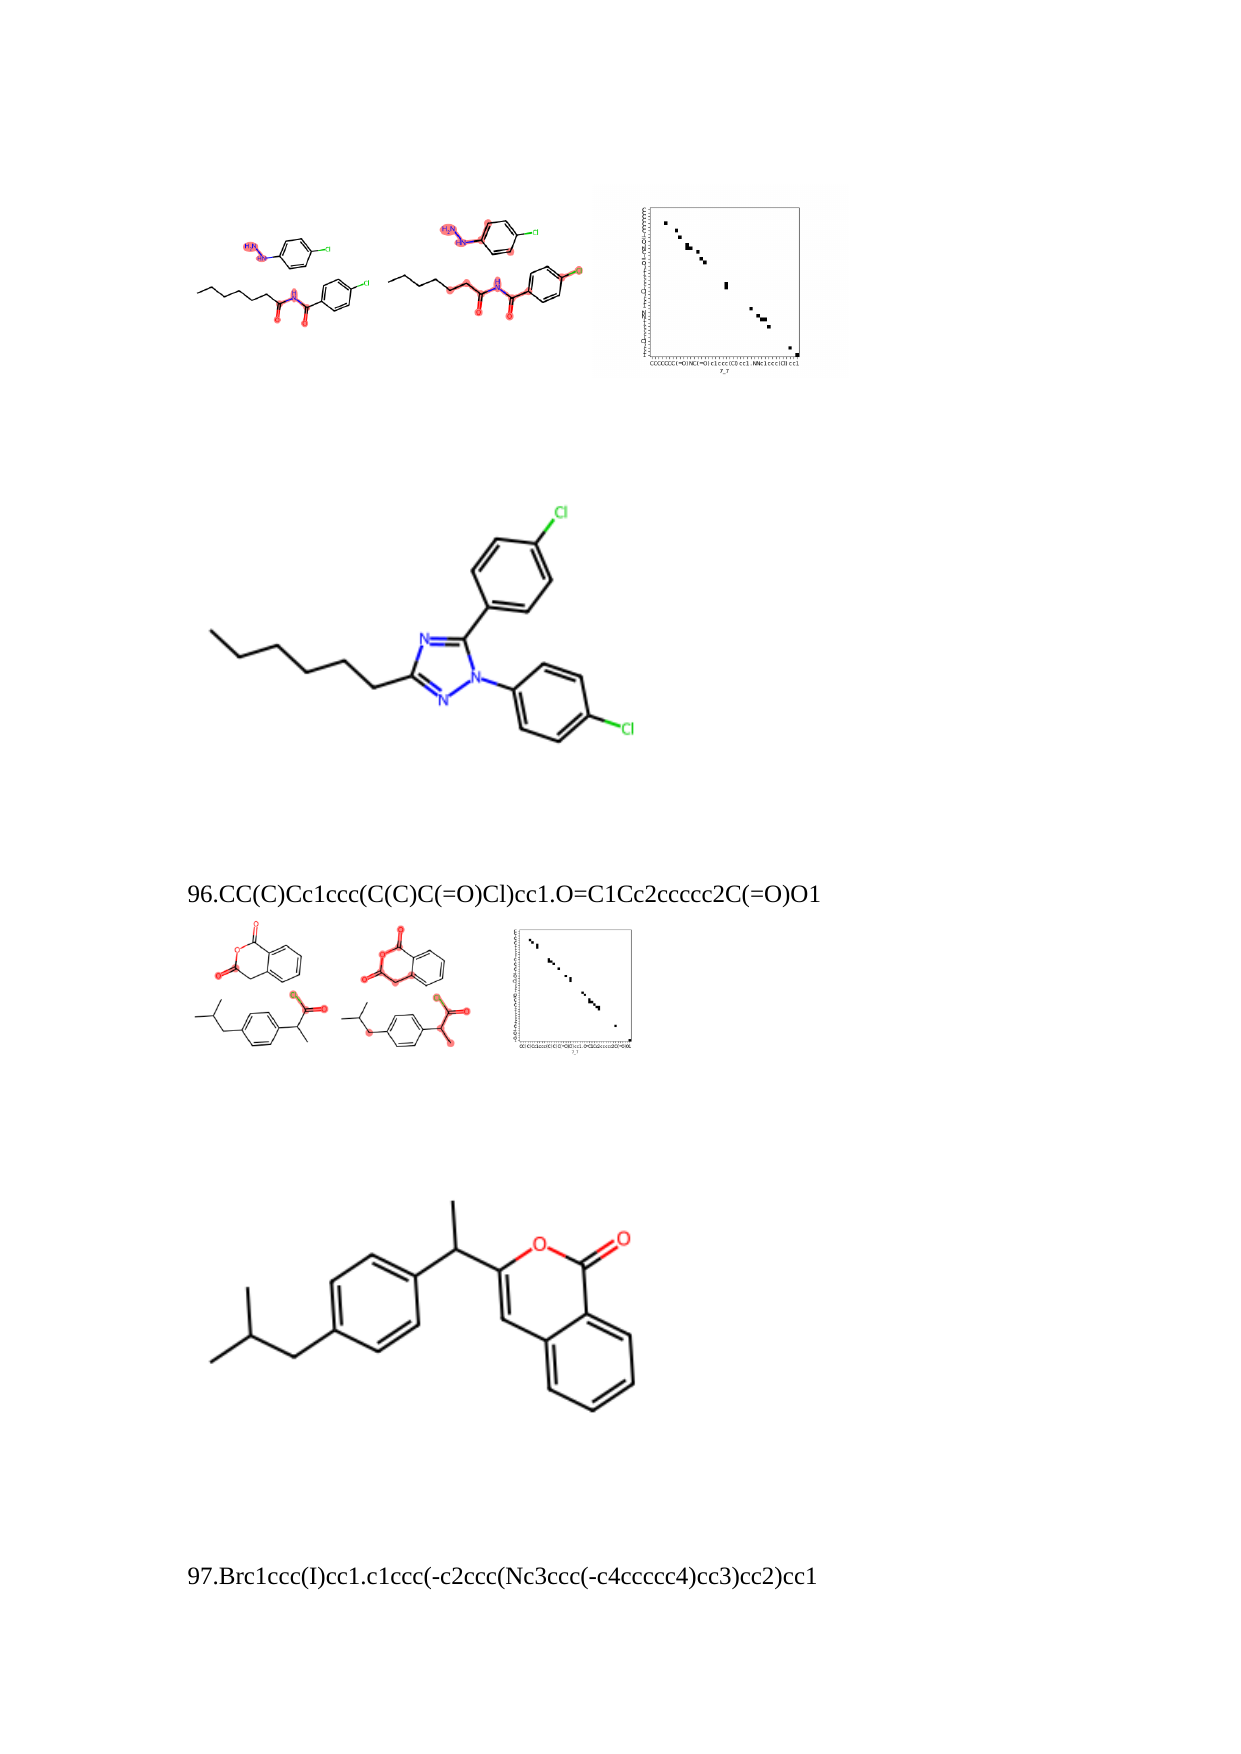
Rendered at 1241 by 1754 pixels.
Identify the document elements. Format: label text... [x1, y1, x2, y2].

text 97.Brc1ccc(I)cc1.c1ccc(-c2ccc(Nc3ccc(-c4ccccc4)cc3)cc2)cc1 [187, 1559, 1053, 1592]
picture [187, 162, 850, 378]
text 96.CC(C)Cc1ccc(C(C)C(=O)Cl)cc1.O=C1Cc2ccccc2C(=O)O1 [187, 877, 1053, 909]
picture [187, 389, 657, 859]
picture [187, 1072, 657, 1541]
picture [187, 909, 669, 1057]
